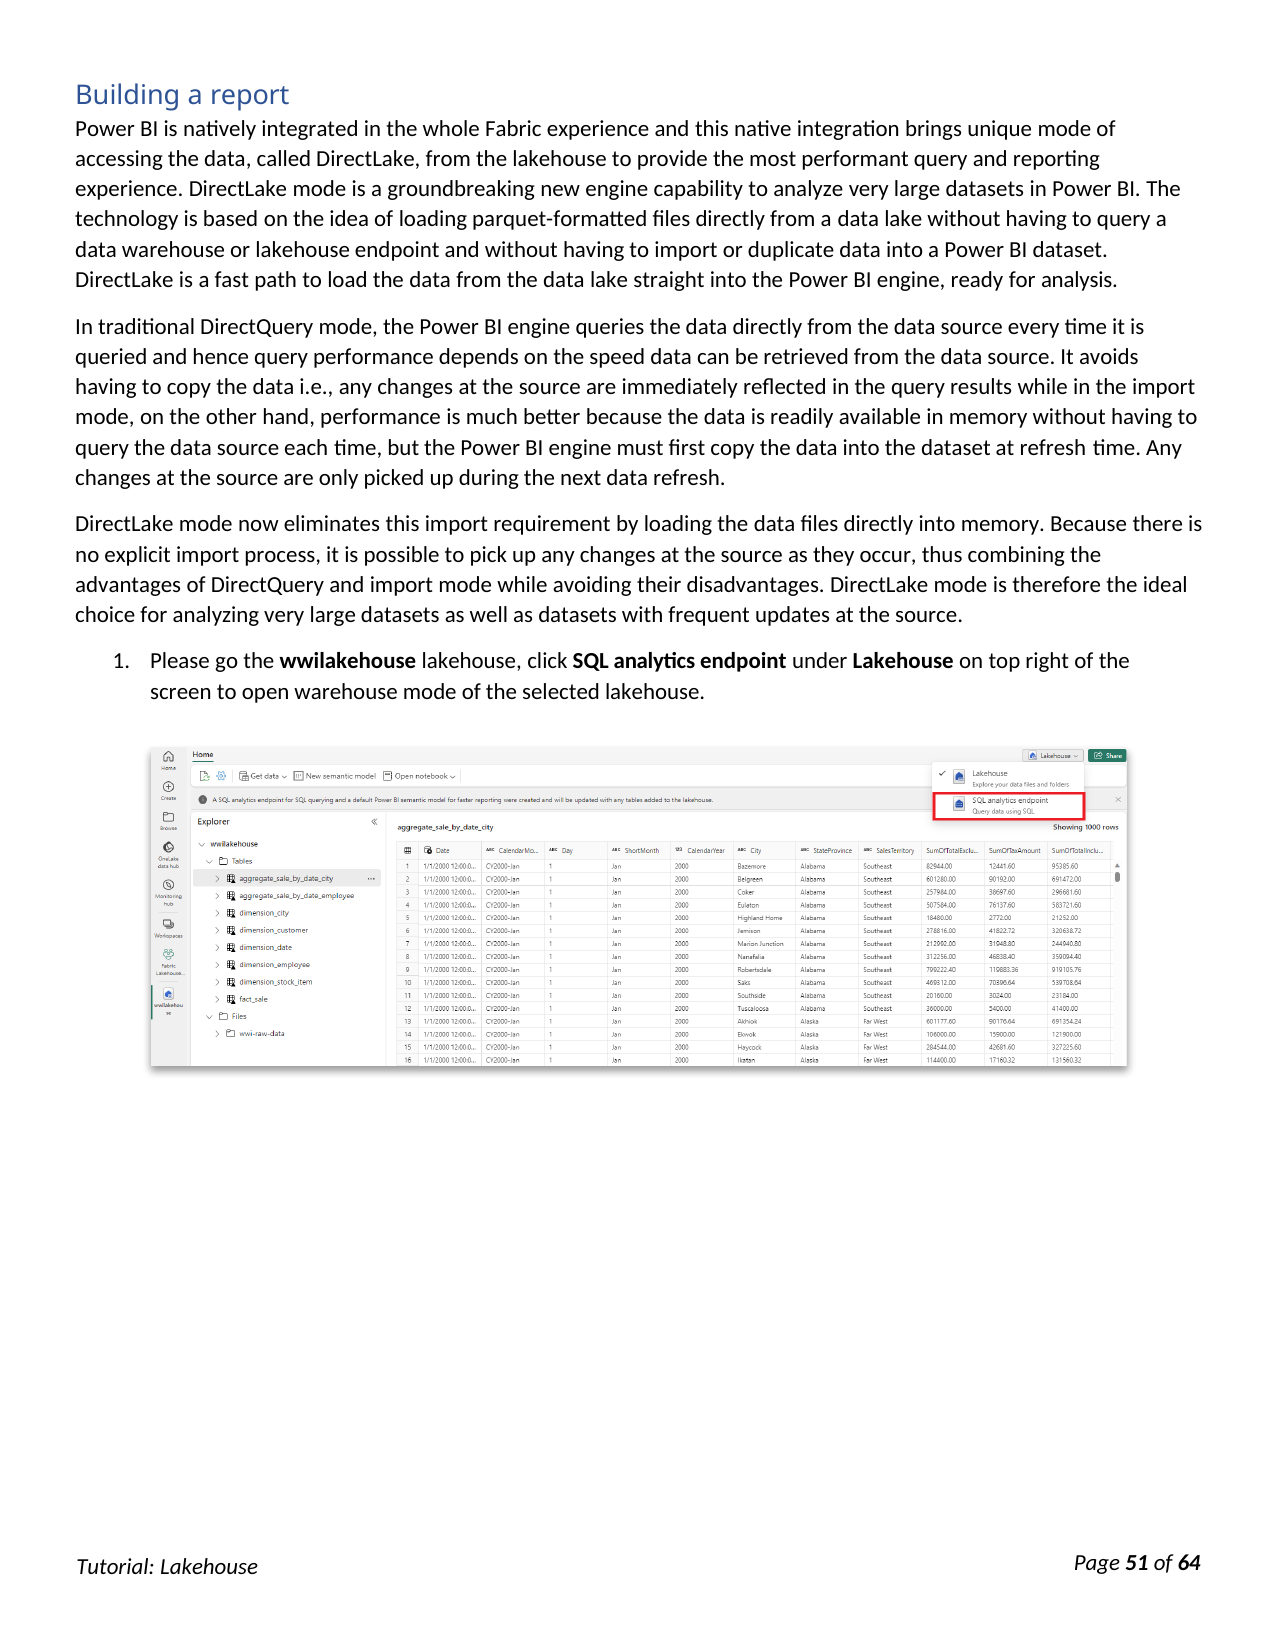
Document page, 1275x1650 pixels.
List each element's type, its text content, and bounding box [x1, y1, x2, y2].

subtitle Building a report [75, 75, 1212, 112]
text advantages of DirectQuery and import mode while avoiding their disadvantages. DirectLake mode is therefore the ideal choice for analyzing very large datasets as well as datasets with frequent updates at the source. [75, 570, 1212, 628]
text DirectLake is a fast path to load the data from the data lake straight into the Power BI engine, ready for analysis. [75, 265, 1212, 293]
text DirectLake mode now eliminates this import requirement by loading the data files directly into memory. Because there is no explicit import process, it is possible to pick up any changes at the source as they occur, thus combining the [75, 509, 1212, 568]
text In traditional DirectQuery mode, the Power BI engine queries the data directly from the data source every time it is queried and hence query performance depends on the speed data can be retrieved from the data source. It avoids having to copy the data i.e., any changes at the source are immediately reflected in the query results while in the import mode, on the other hand, performance is much better because the data is readily available in memory without having to query the data source each time, but the Power BI engine must first copy the data into the dataset at refresh time. Any changes at the source are only picked up during the next data refresh. [75, 312, 1200, 491]
picture [151, 747, 1127, 1066]
text Power BI is natively integrated in the whole Fabric experience and this native integration brings unique mode of accessing the data, called DirectLake, from the lakehouse to provide the most performant query and reporting [75, 114, 1188, 172]
list Please go the wwilakehouse lakehouse, click SQL analytics endpoint under Lakehouse on top right of the screen to open warehouse mode of the selected lakehouse. [112, 647, 1187, 705]
text experience. DirectLake mode is a groundbreaking new engine capability to analyze very large datasets in Power BI. The technology is based on the idea of loading parquet-formatted files directly from a data lake without having to query a data warehouse or lakehouse endpoint and without having to import or duplicate data into a Power BI dataset. [75, 174, 1188, 263]
